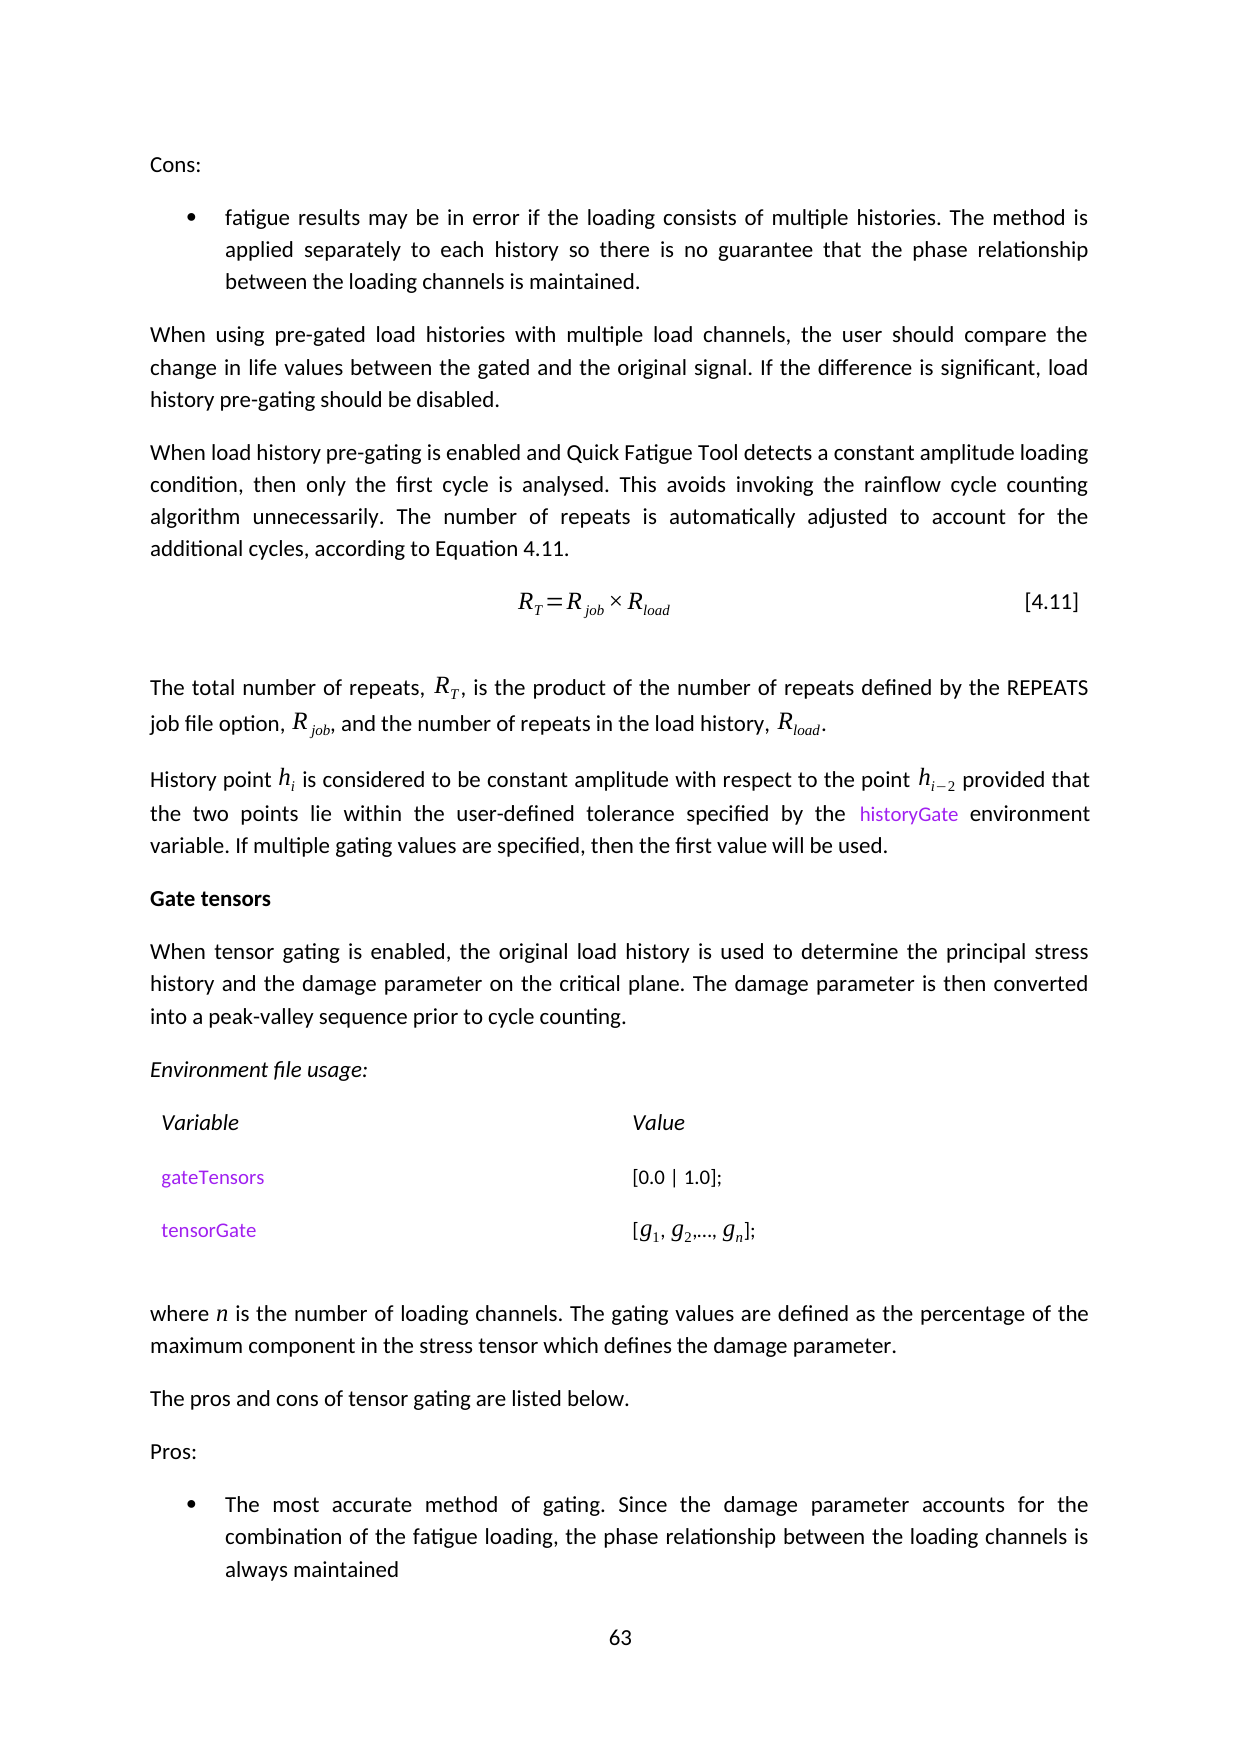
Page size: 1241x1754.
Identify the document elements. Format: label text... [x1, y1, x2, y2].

text Pros: [150, 1437, 1090, 1465]
text Cons: [150, 150, 1090, 178]
text When load history pre-gating is enabled and Quick Fatigue Tool detects a constant amplitude loading condition, then only the first cycle is analysed. This avoids invoking the rainflow cycle counting algorithm unnecessarily. The number of repeats is automatically adjusted to account for the additional cycles, according to Equation 4.11. [150, 438, 1090, 562]
text History point is considered to be constant amplitude with respect to the point provided that the two points lie within the user-defined tolerance specified by the historyGate environment variable. If multiple gating values are specified, then the first value will be used. [150, 764, 1090, 859]
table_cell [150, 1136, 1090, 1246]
text The total number of repeats, , is the product of the number of repeats defined by the REPEATS job file option, , and the number of repeats in the load history, . [150, 672, 1090, 739]
text Gate tensors [150, 884, 1090, 912]
list fatigue results may be in error if the loading consists of multiple histories. The method is applied separately to each history so there is no guarantee that the phase relationship between the loading channels is maintained. [187, 203, 1090, 295]
text where is the number of loading channels. The gating values are defined as the percentage of the maximum component in the stress tensor which defines the damage parameter. [150, 1299, 1090, 1359]
text When using pre-gated load histories with multiple load channels, the user should compare the change in life values between the gated and the original signal. If the difference is significant, load history pre-gating should be disabled. [150, 320, 1090, 413]
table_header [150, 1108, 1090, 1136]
text When tensor gating is enabled, the original load history is used to determine the principal stress history and the damage parameter on the critical plane. The damage parameter is then converted into a peak-valley sequence prior to cycle counting. [150, 937, 1090, 1030]
text The pros and cons of tensor gating are listed below. [150, 1384, 1090, 1412]
list The most accurate method of gating. Since the damage parameter accounts for the combination of the fatigue loading, the phase relationship between the loading channels is always maintained [187, 1490, 1090, 1583]
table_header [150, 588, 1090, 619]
text Environment file usage: [150, 1055, 1090, 1083]
